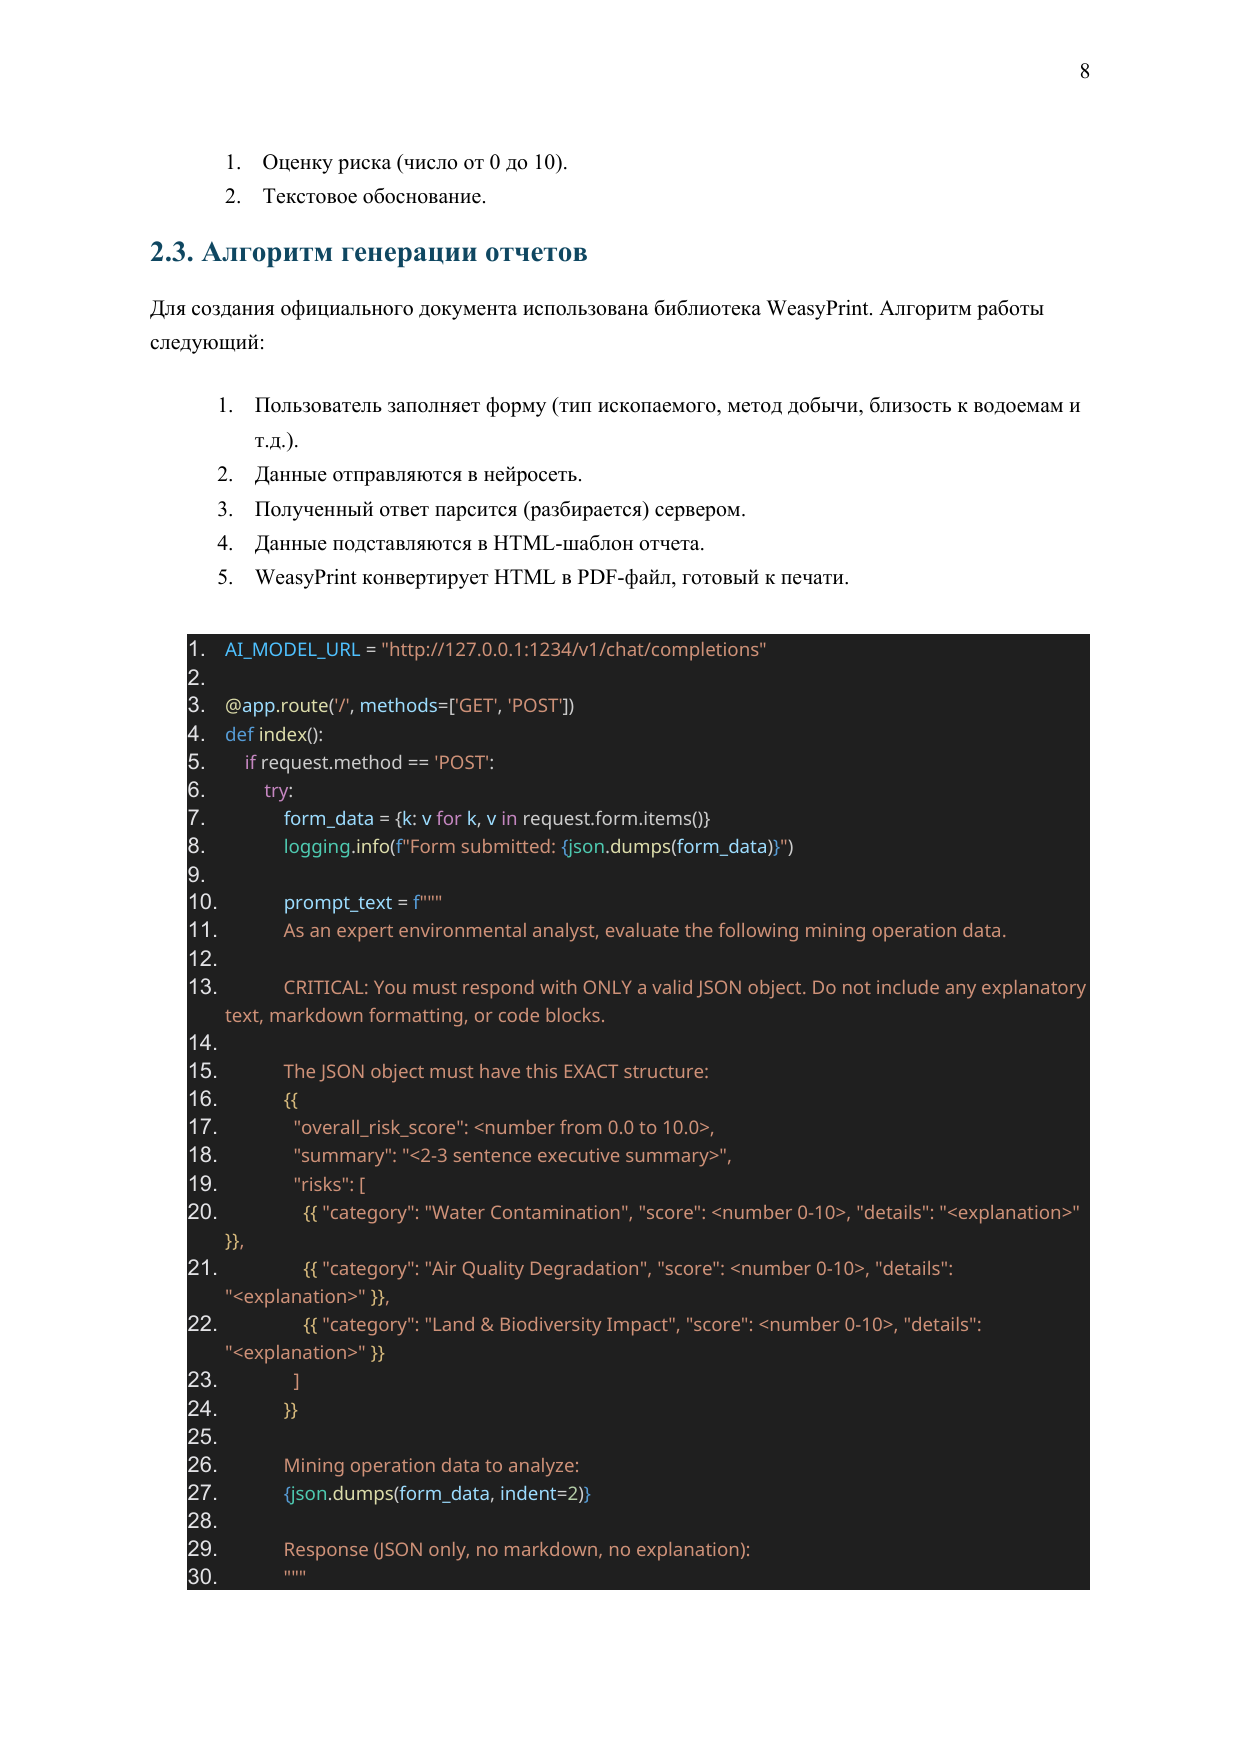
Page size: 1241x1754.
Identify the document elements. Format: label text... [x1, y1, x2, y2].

list Пользователь заполняет форму (тип ископаемого, метод добычи, близость к водоемам и т.д.). [217, 393, 1090, 452]
list {{ "category": "Land & Biodiversity Impact", "score": <number 0-10>, "details": "<explanation>" }} [187, 1309, 1090, 1365]
list try: [187, 774, 1090, 803]
list Оценку риска (число от 0 до 10). [225, 150, 1090, 174]
list logging.info(f"Form submitted: {json.dumps(form_data)}") [187, 831, 1090, 859]
list form_data = {k: v for k, v in request.form.items()} [187, 803, 1090, 831]
list CRITICAL: You must respond with ONLY a valid JSON object. Do not include any explanatory text, markdown formatting, or code blocks. [187, 971, 1090, 1028]
list {{ [187, 1084, 1090, 1112]
list Данные отправляются в нейросеть. [217, 462, 1090, 486]
list Response (JSON only, no markdown, no explanation): [187, 1534, 1090, 1562]
list Данные подставляются в HTML-шаблон отчета. [217, 531, 1090, 555]
list As an expert environmental analyst, evaluate the following mining operation data. [187, 915, 1090, 943]
text Для создания официального документа использована библиотека WeasyPrint. Алгоритм работы следующий: [150, 295, 1090, 354]
list Полученный ответ парсится (разбирается) сервером. [217, 496, 1090, 521]
list Текстовое обоснование. [225, 184, 1090, 209]
list Mining operation data to analyze: [187, 1449, 1090, 1478]
list WeasyPrint конвертирует HTML в PDF-файл, готовый к печати. [217, 565, 1090, 589]
list "risks": [ [187, 1168, 1090, 1196]
list {{ "category": "Air Quality Degradation", "score": <number 0-10>, "details": "<explanation>" }}, [187, 1253, 1090, 1309]
list {{ "category": "Water Contamination", "score": <number 0-10>, "details": "<explanation>" }}, [187, 1196, 1090, 1253]
list """ [187, 1562, 1090, 1590]
list "summary": "<2-3 sentence executive summary>", [187, 1140, 1090, 1168]
list {json.dumps(form_data, indent=2)} [187, 1478, 1090, 1506]
list if request.method == 'POST': [187, 746, 1090, 774]
list The JSON object must have this EXACT structure: [187, 1056, 1090, 1084]
list prompt_text = f""" [187, 887, 1090, 915]
list AI_MODEL_URL = "http://127.0.0.1:1234/v1/chat/completions" [187, 634, 1090, 662]
list @app.route('/', methods=['GET', 'POST']) [187, 690, 1090, 718]
list }} [187, 1393, 1090, 1421]
list "overall_risk_score": <number from 0.0 to 10.0>, [187, 1112, 1090, 1140]
list ] [187, 1365, 1090, 1393]
list def index(): [187, 718, 1090, 746]
subtitle 2.3. Алгоритм генерации отчетов [150, 235, 1090, 268]
